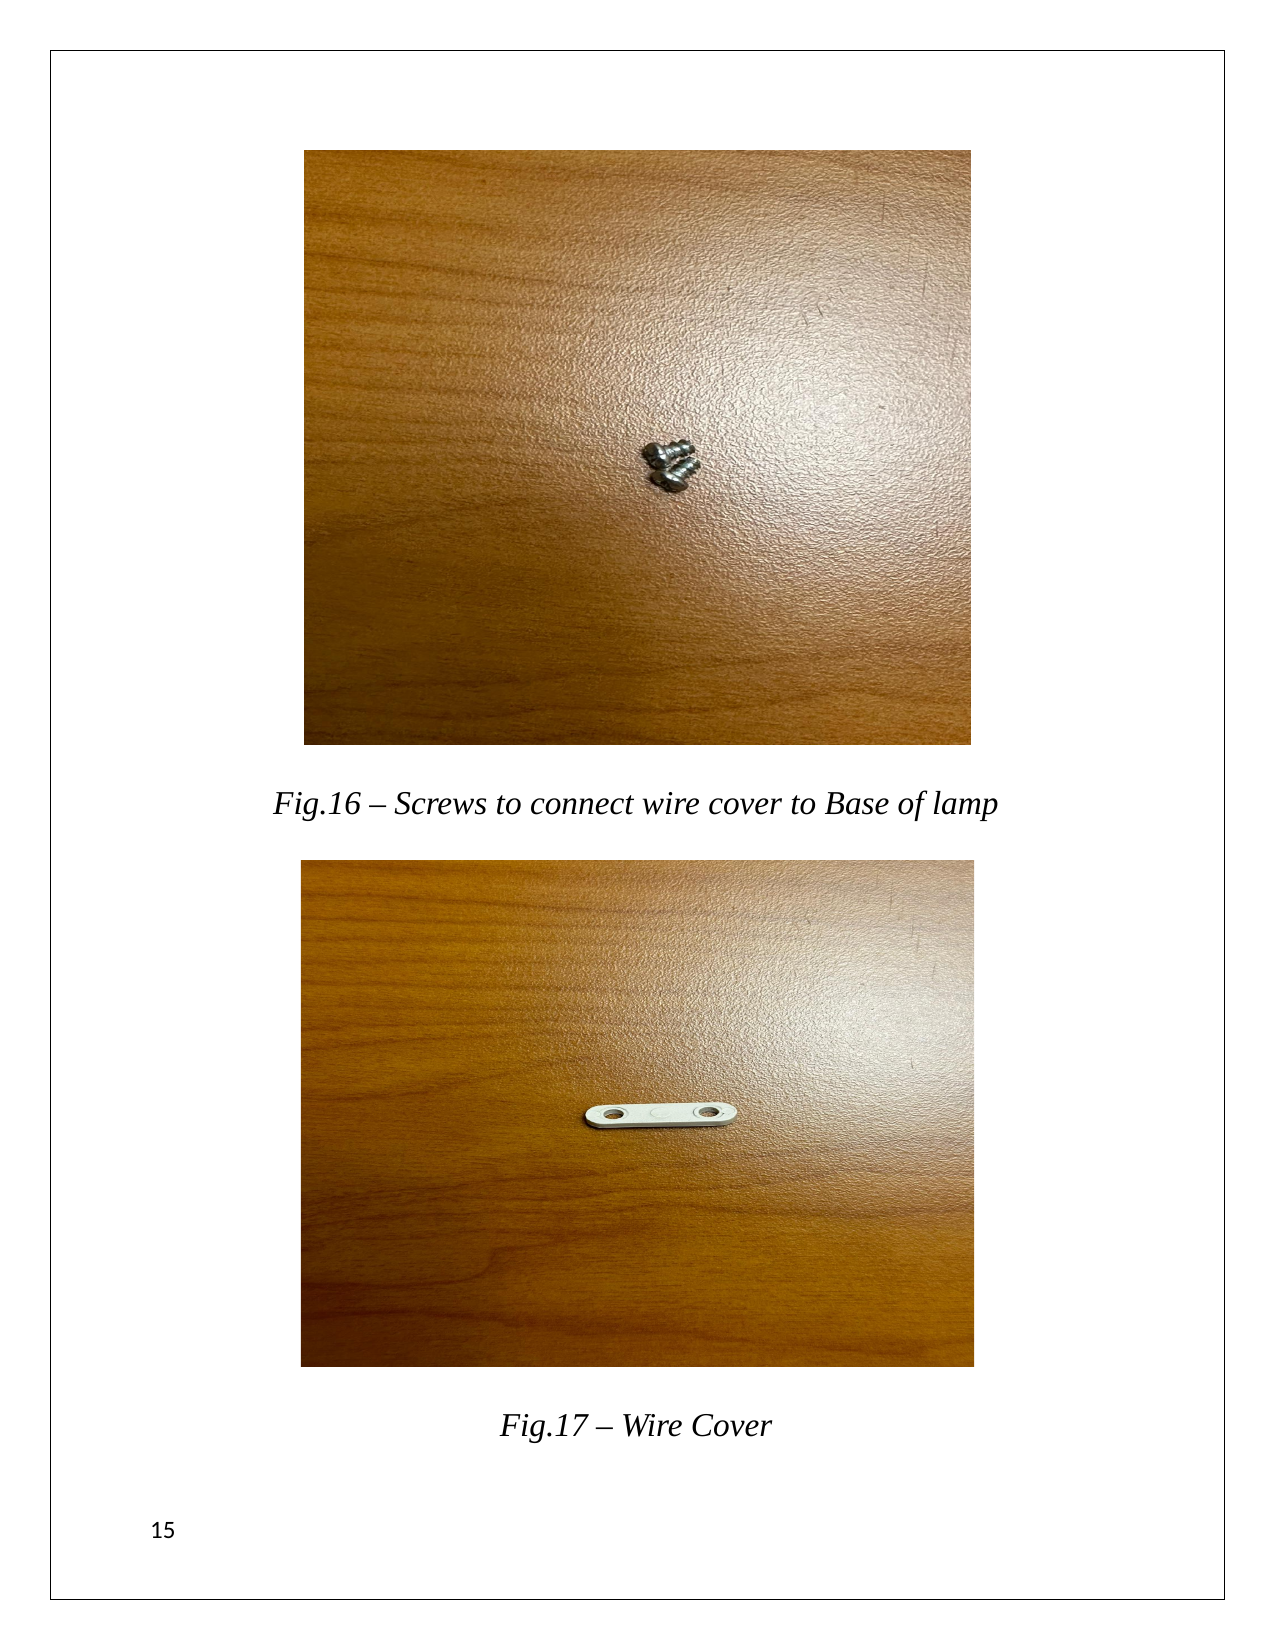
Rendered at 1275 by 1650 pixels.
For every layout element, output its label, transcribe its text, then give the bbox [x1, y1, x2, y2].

text Fig.16 – Screws to connect wire cover to Base of lamp [150, 783, 1125, 822]
text Fig.17 – Wire Cover [150, 1405, 1125, 1443]
picture [300, 860, 975, 1367]
picture [304, 150, 971, 745]
